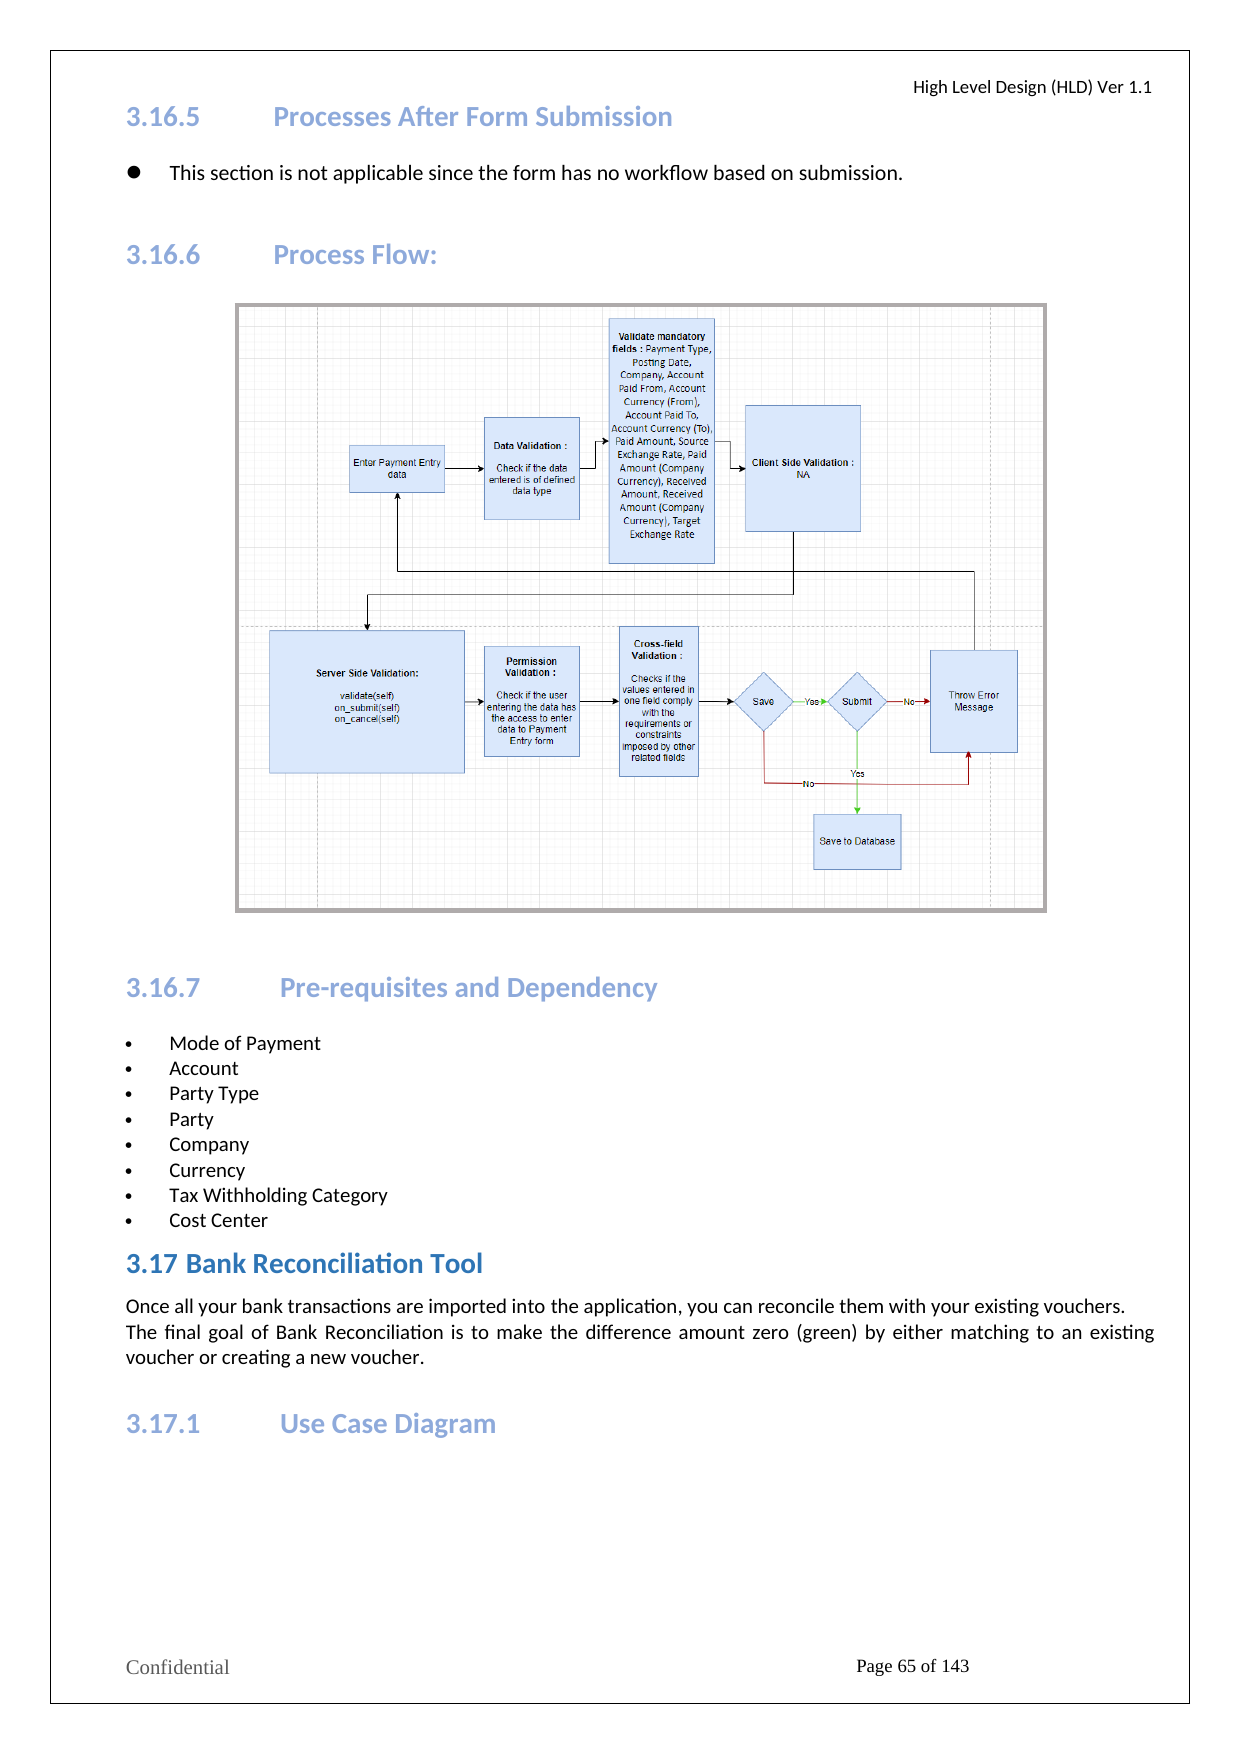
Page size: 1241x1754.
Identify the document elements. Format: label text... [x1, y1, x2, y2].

list Tax Withholding Category [126, 1182, 1156, 1208]
list Currency [126, 1157, 1156, 1182]
list Party [126, 1106, 1156, 1131]
picture [239, 307, 1043, 908]
list Account [126, 1055, 1156, 1081]
subtitle Use Case Diagram [126, 1406, 1156, 1441]
subtitle Process Flow: [126, 236, 1156, 272]
list Cost Center [126, 1208, 1156, 1233]
list Company [126, 1131, 1156, 1157]
subtitle Processes After Form Submission [126, 98, 1156, 133]
list Party Type [126, 1081, 1156, 1106]
list The final goal of Bank Reconciliation is to make the difference amount zero (green) by either matching to an existing voucher or creating a new voucher. [126, 1319, 1156, 1370]
subtitle Pre-requisites and Dependency [126, 969, 1156, 1004]
subtitle Bank Reconciliation Tool [126, 1246, 1156, 1281]
list This section is not applicable since the form has no workflow based on submission. [126, 159, 1156, 186]
list Mode of Payment [126, 1030, 1156, 1055]
list Once all your bank transactions are imported into the application, you can reconcile them with your existing vouchers. [126, 1294, 1156, 1319]
